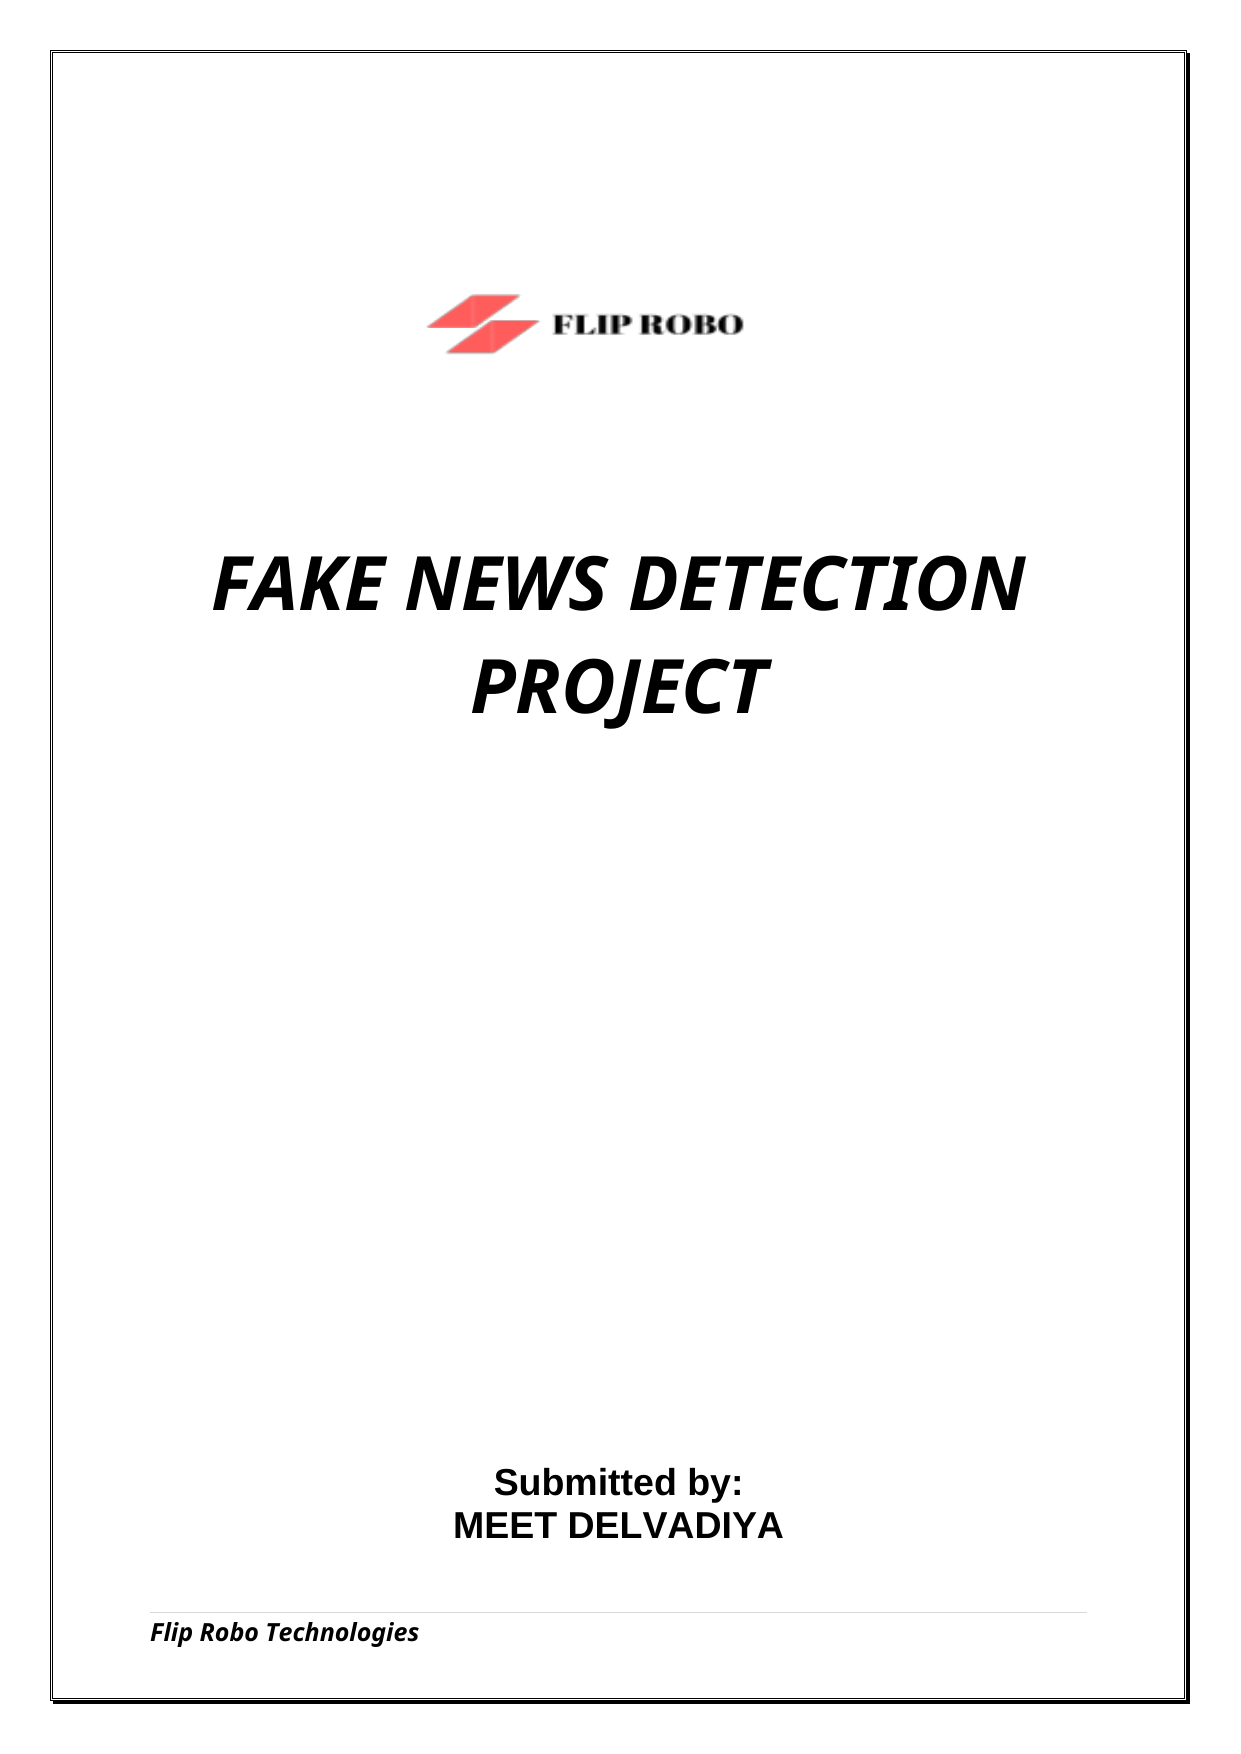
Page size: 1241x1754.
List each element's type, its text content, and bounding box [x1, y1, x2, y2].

text Submitted by: [150, 1460, 1087, 1503]
picture [378, 150, 859, 500]
text FAKE NEWS DETECTION PROJECT [150, 531, 1087, 735]
text MEET DELVADIYA [150, 1503, 1087, 1546]
